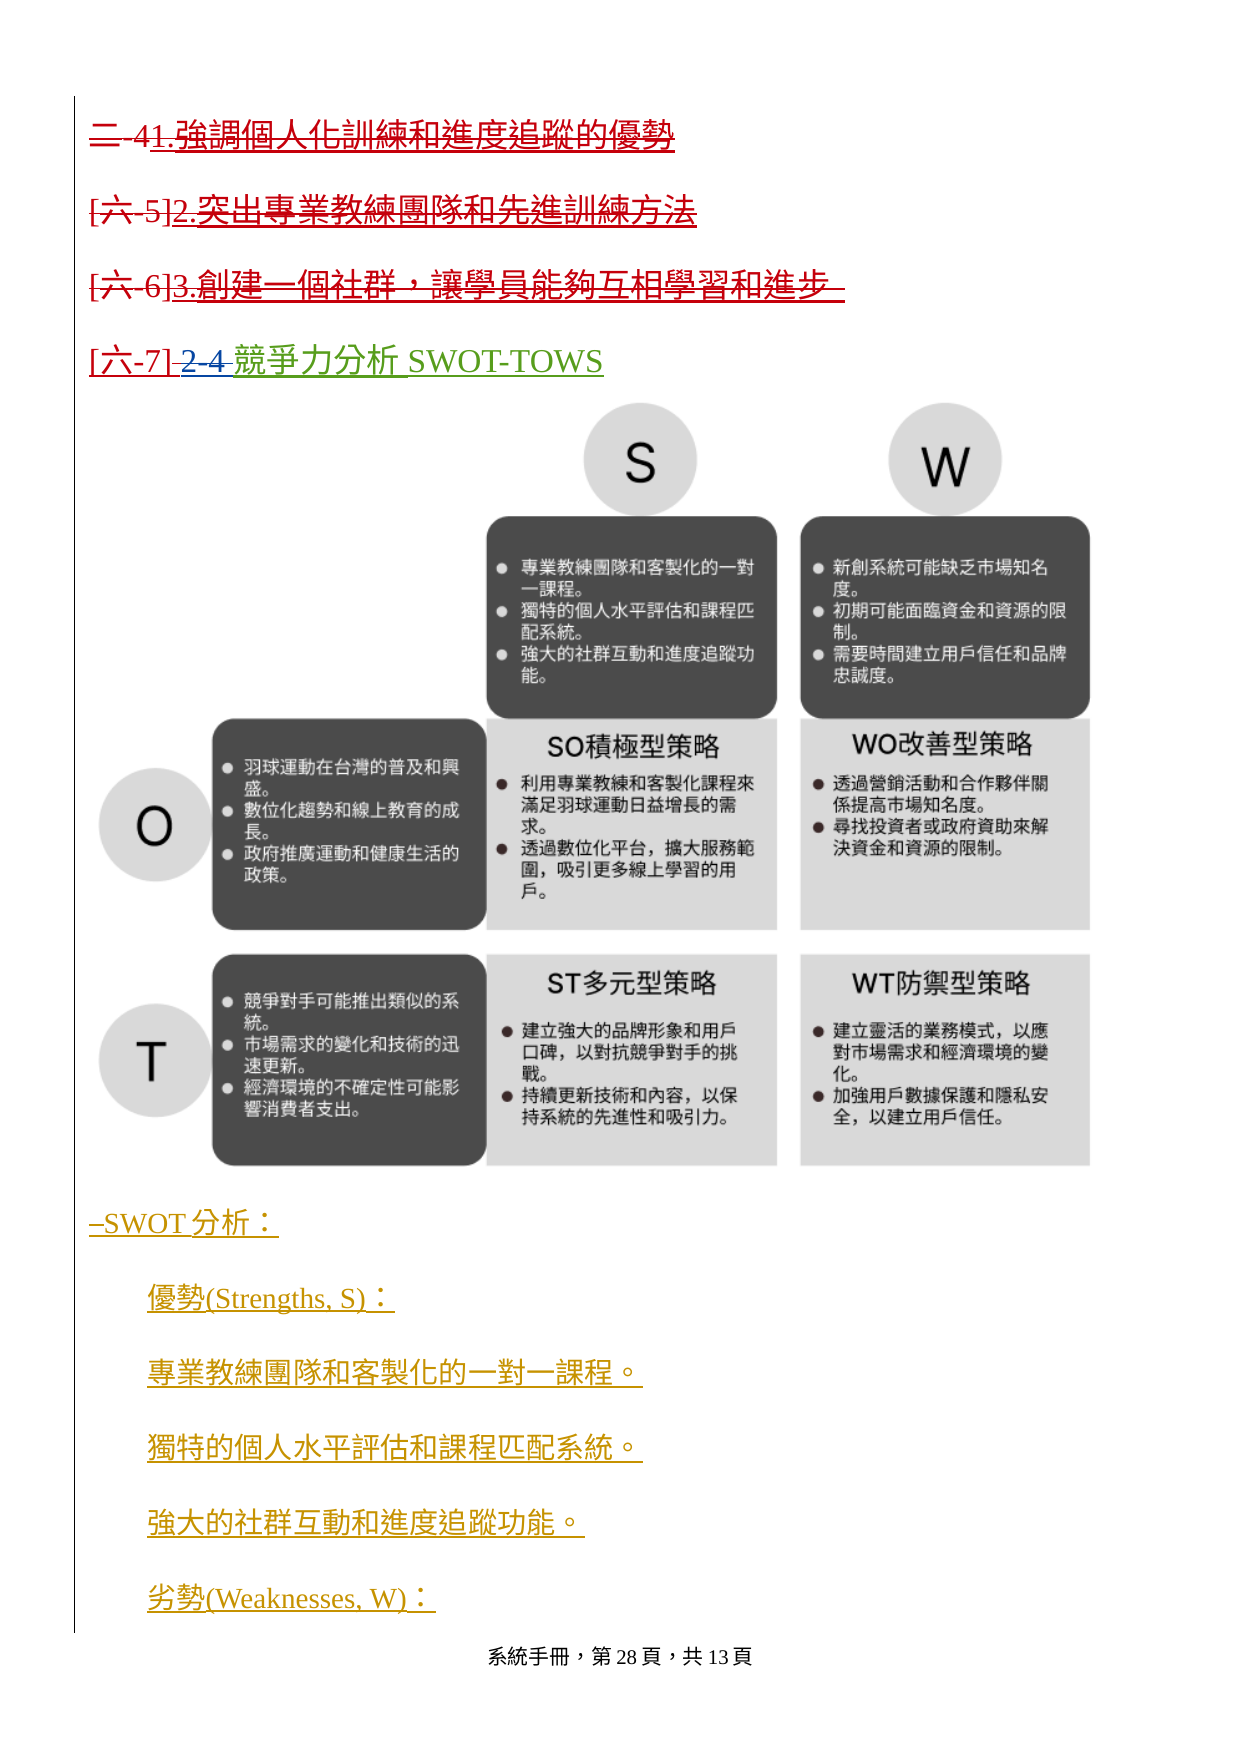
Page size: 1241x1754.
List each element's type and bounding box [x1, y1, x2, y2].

picture [88, 395, 1098, 1173]
